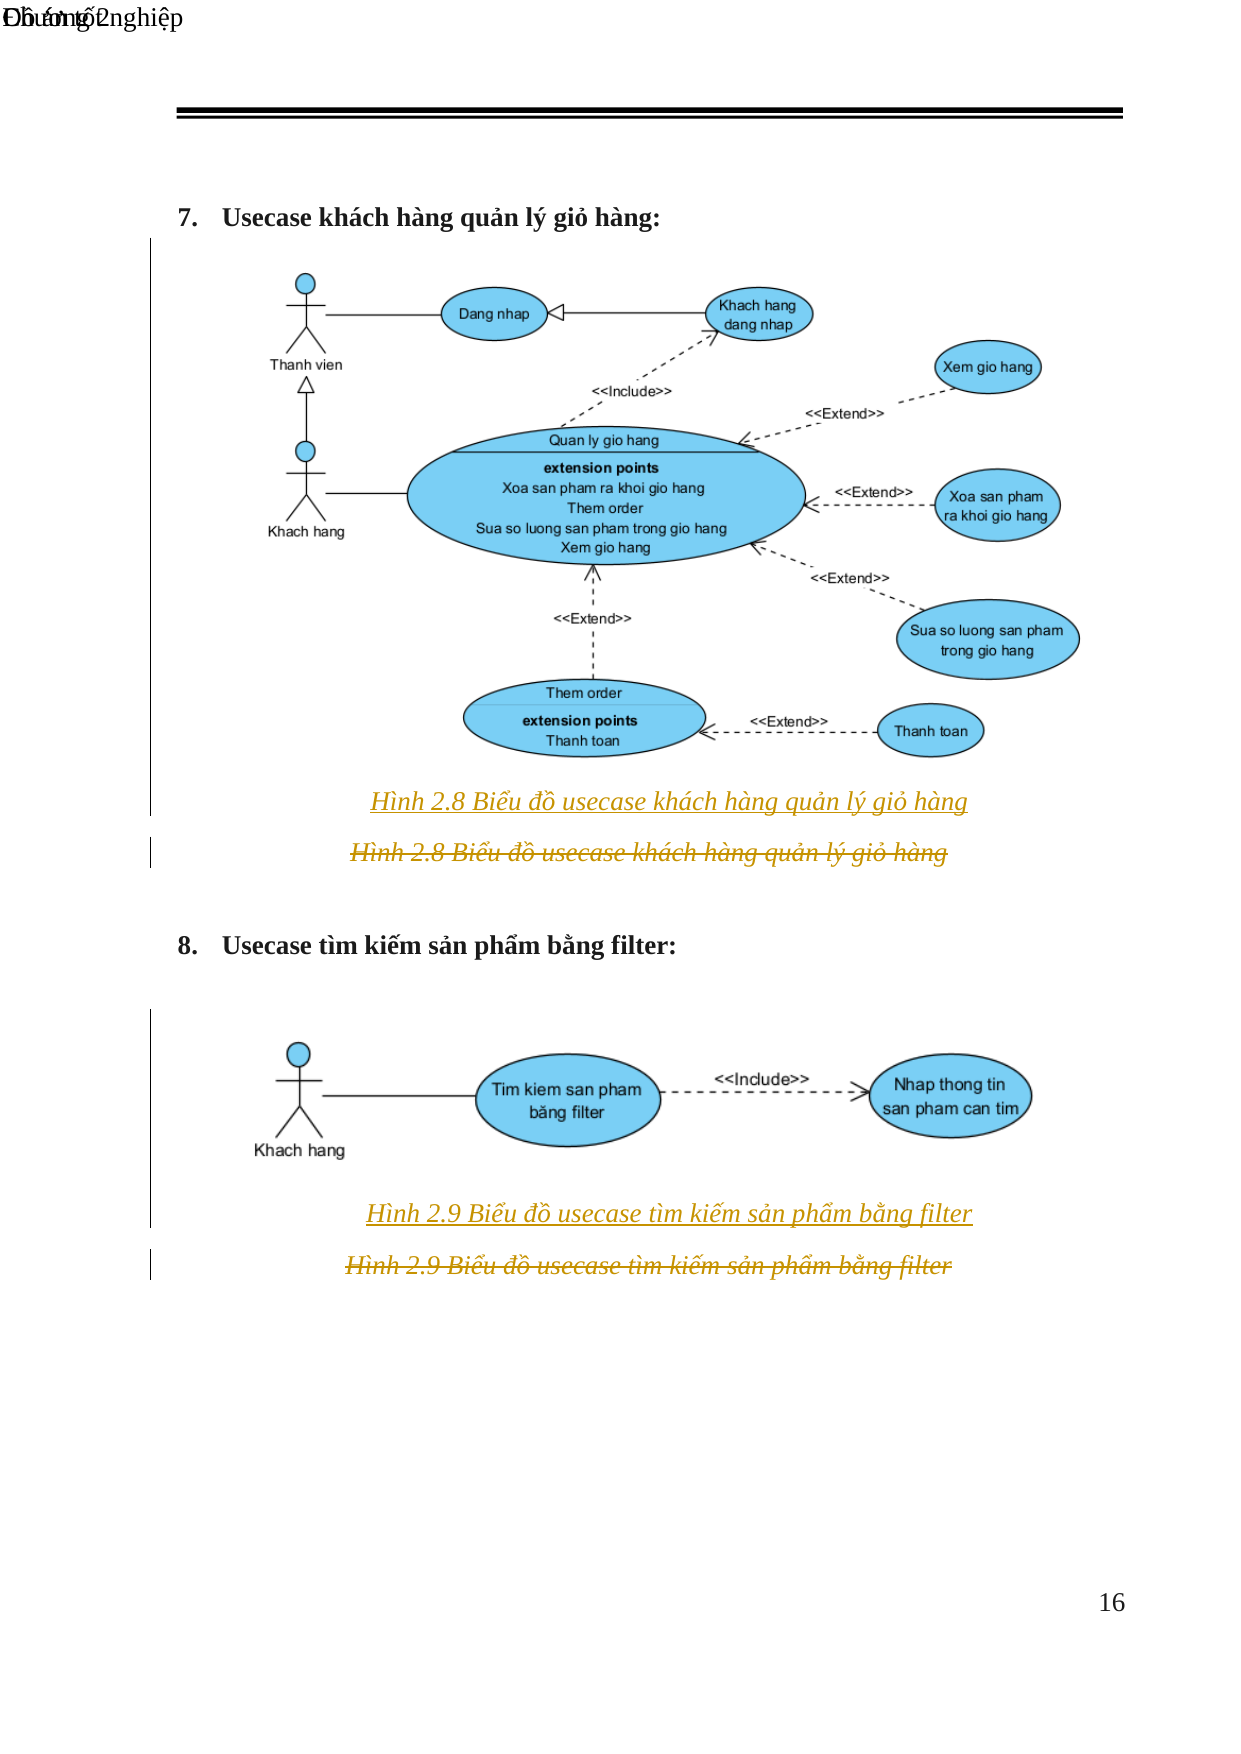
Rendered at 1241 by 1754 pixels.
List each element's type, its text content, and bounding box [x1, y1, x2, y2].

picture [221, 1008, 1084, 1198]
subtitle Usecase tìm kiếm sản phẩm bằng filter: [177, 929, 1125, 960]
picture [238, 237, 1097, 785]
subtitle Usecase khách hàng quản lý giỏ hàng: [177, 201, 1125, 232]
